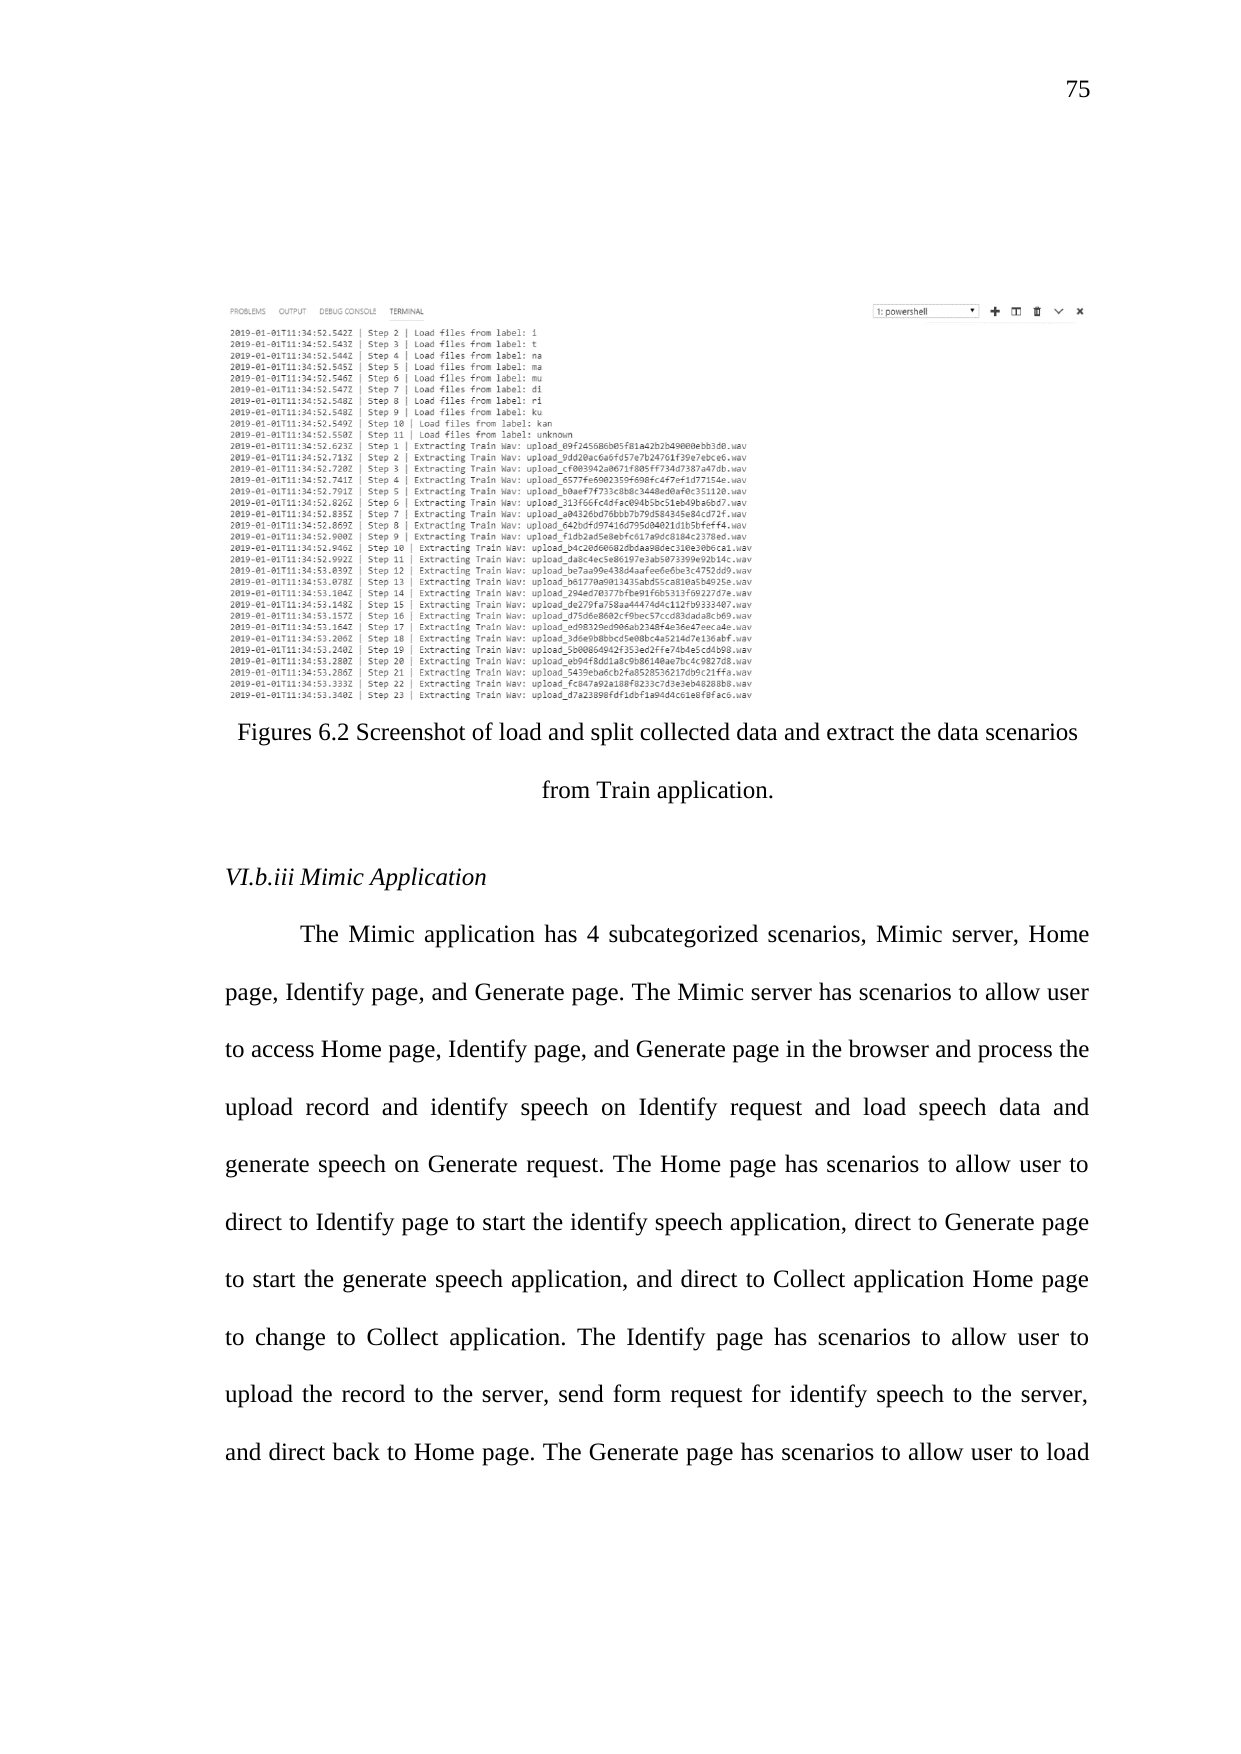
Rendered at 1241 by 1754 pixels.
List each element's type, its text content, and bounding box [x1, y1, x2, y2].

text Figures 6.2 Screenshot of load and split collected data and extract the data scenarios from Train application. [225, 717, 1090, 804]
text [225, 919, 1090, 1466]
subtitle Mimic Application [225, 862, 1090, 890]
picture [225, 300, 1091, 701]
